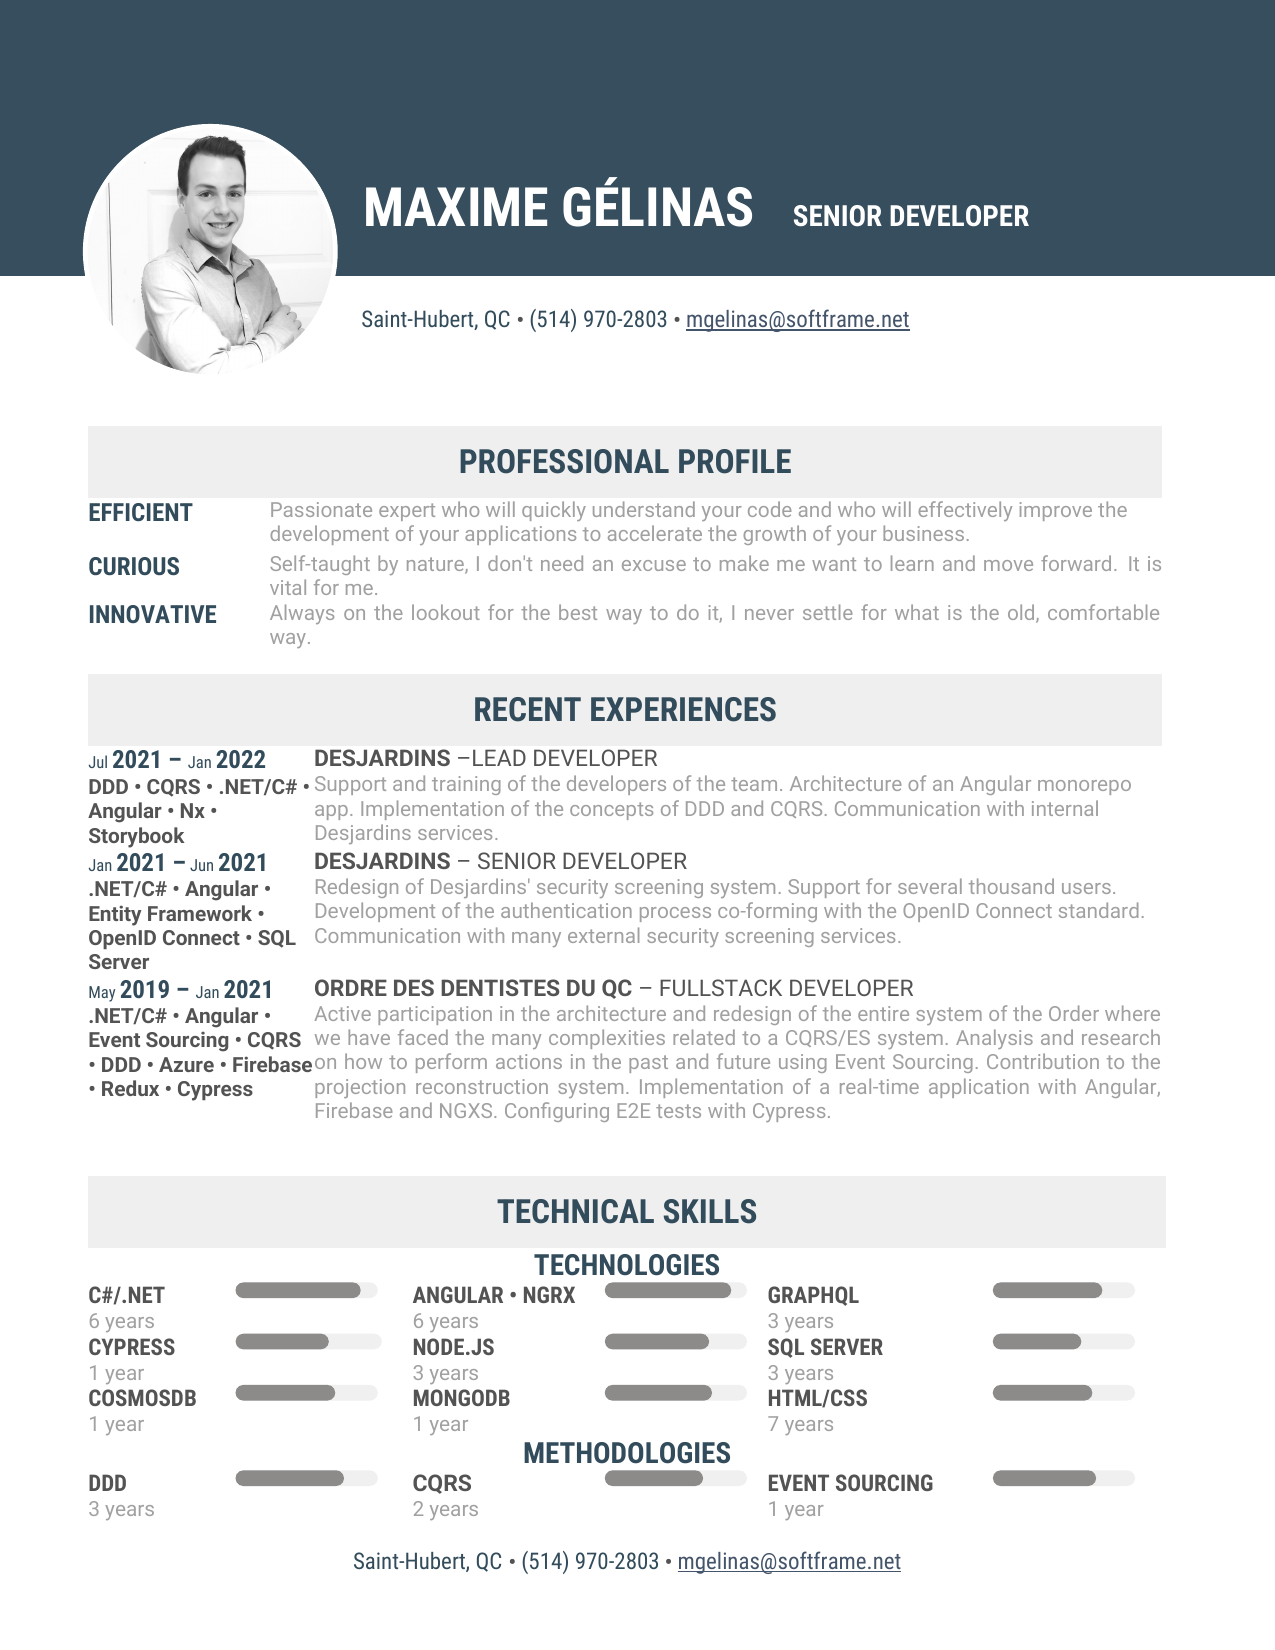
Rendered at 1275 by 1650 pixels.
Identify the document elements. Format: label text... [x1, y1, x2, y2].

table_cell Jan 2021 – Jun 2021 .NET/C# • Angular • Entity Framework • OpenID Connect • SQL Server [88, 848, 314, 975]
table_cell [993, 1470, 1166, 1522]
table_cell [993, 1283, 1166, 1334]
table_cell Passionate expert who will quickly understand your code and who will effectively improve the development of your applications to accelerate the growth of your business. [269, 498, 1162, 552]
table_cell CURIOUS [88, 552, 269, 601]
table_cell [993, 1334, 1166, 1385]
table_cell COSMOSDB 1 year [88, 1385, 236, 1436]
table_cell DESJARDINS – SENIOR DEVELOPER Redesign of Desjardins' security screening system. Support for several thousand users. Development of the authentication process co-forming with the OpenID Connect standard. Communication with many external security screening services. [314, 848, 1162, 975]
table_cell GRAPHQL 3 years [768, 1283, 993, 1334]
table_cell [605, 1385, 767, 1436]
table_cell HTML/CSS 7 years [768, 1385, 993, 1436]
table_cell [236, 1470, 412, 1522]
table_cell EVENT SOURCING 1 year [768, 1470, 993, 1522]
picture [88, 129, 333, 374]
table_cell RECENT EXPERIENCES [88, 674, 1162, 746]
table_cell Always on the lookout for the best way to do it, I never settle for what is the old, comfortable way. [269, 601, 1162, 674]
table_cell May 2019 – Jan 2021 .NET/C# • Angular • Event Sourcing • CQRS • DDD • Azure • Firebase • Redux • Cypress [88, 975, 314, 1176]
table_header PROFESSIONAL PROFILE [88, 426, 1162, 498]
table_cell C#/.NET 6 years [88, 1283, 236, 1334]
table_cell ANGULAR • NGRX 6 years [412, 1283, 605, 1334]
table_cell [236, 1283, 412, 1334]
table_cell METHODOLOGIES [88, 1436, 1166, 1470]
table_cell DESJARDINS –LEAD DEVELOPER Support and training of the developers of the team. Architecture of an Angular monorepo app. Implementation of the concepts of DDD and CQRS. Communication with internal Desjardins services. [314, 746, 1162, 848]
table_cell DDD 3 years [88, 1470, 236, 1522]
table_cell [605, 1283, 767, 1334]
table_cell SQL SERVER 3 years [768, 1334, 993, 1385]
table_cell ORDRE DES DENTISTES DU QC – FULLSTACK DEVELOPER Active participation in the architecture and redesign of the entire system of the Order where we have faced the many complexities related to a CQRS/ES system. Analysis and research on how to perform actions in the past and future using Event Sourcing. Contribution to the projection reconstruction system. Implementation of a real-time application with Angular, Firebase and NGXS. Configuring E2E tests with Cypress. [314, 975, 1162, 1176]
table_cell INNOVATIVE [88, 601, 269, 674]
table_cell Self-taught by nature, I don't need an excuse to make me want to learn and move forward. It is vital for me. [269, 552, 1162, 601]
table_cell TECHNICAL SKILLS [88, 1176, 1166, 1248]
table_cell [236, 1334, 412, 1385]
table_cell CYPRESS 1 year [88, 1334, 236, 1385]
table_cell [993, 1385, 1166, 1436]
table_cell Jul 2021 – Jan 2022 DDD • CQRS • .NET/C# • Angular • Nx • Storybook [88, 746, 314, 848]
table_cell MONGODB 1 year [412, 1385, 605, 1436]
table_cell CQRS 2 years [412, 1470, 605, 1522]
table_cell [605, 1470, 767, 1522]
table_cell NODE.JS 3 years [412, 1334, 605, 1385]
table_cell [605, 1334, 767, 1385]
table_cell TECHNOLOGIES [88, 1248, 1166, 1282]
table_cell [236, 1385, 412, 1436]
table_cell EFFICIENT [88, 498, 269, 552]
